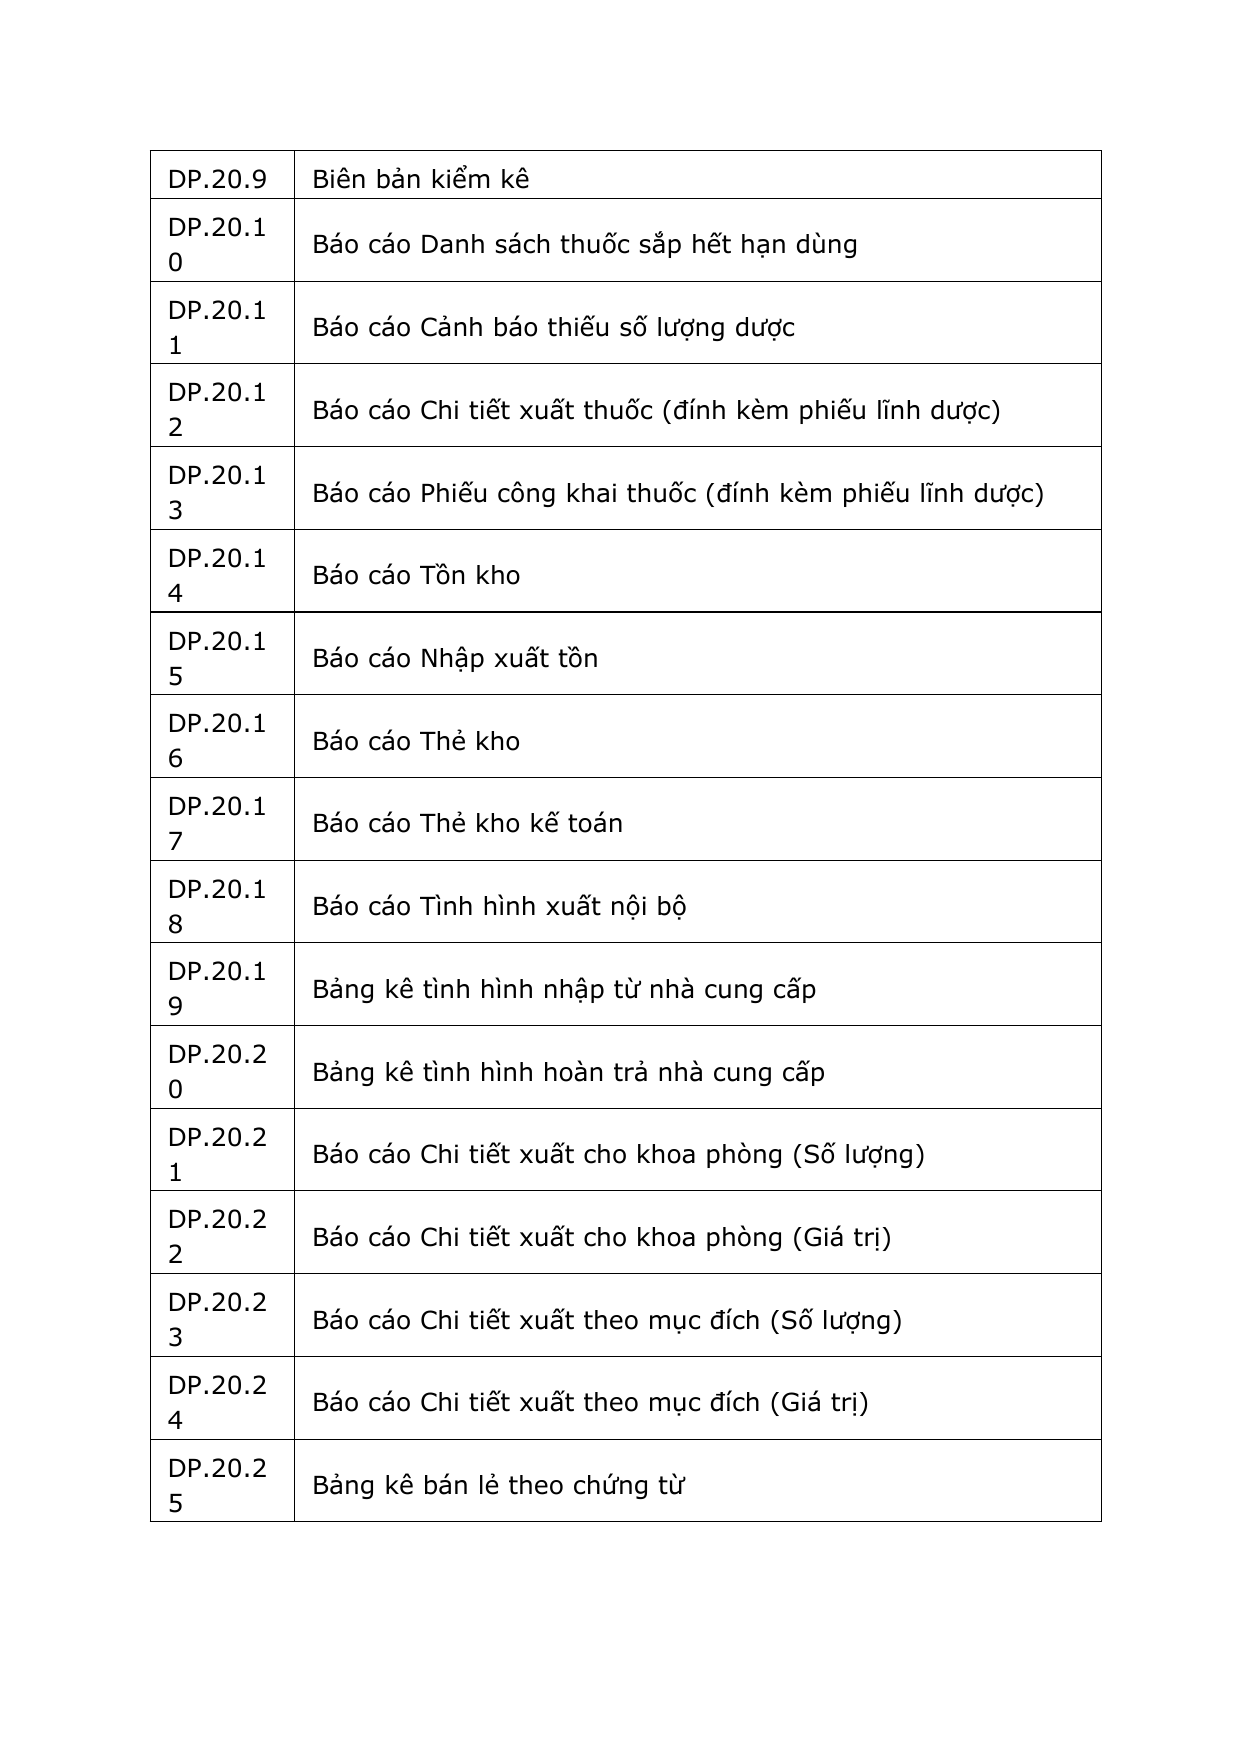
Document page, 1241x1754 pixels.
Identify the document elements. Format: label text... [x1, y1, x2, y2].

table_cell DP.20.23 [151, 1274, 294, 1356]
table_cell Báo cáo Chi tiết xuất theo mục đích (Giá trị) [295, 1357, 1101, 1438]
table_cell DP.20.13 [151, 447, 294, 529]
table_cell Báo cáo Phiếu công khai thuốc (đính kèm phiếu lĩnh dược) [295, 447, 1101, 529]
table_cell DP.20.16 [151, 695, 294, 777]
table_cell Báo cáo Tồn kho [295, 530, 1101, 611]
table_cell DP.20.14 [151, 530, 294, 611]
table_cell DP.20.15 [151, 613, 294, 694]
table_cell Báo cáo Tình hình xuất nội bộ [295, 861, 1101, 942]
table_cell DP.20.9 [151, 151, 294, 198]
table_cell Báo cáo Chi tiết xuất cho khoa phòng (Số lượng) [295, 1109, 1101, 1190]
table_cell Báo cáo Nhập xuất tồn [295, 613, 1101, 694]
table_cell DP.20.10 [151, 199, 294, 281]
table_cell Báo cáo Chi tiết xuất theo mục đích (Số lượng) [295, 1274, 1101, 1356]
table_cell DP.20.11 [151, 282, 294, 363]
table_cell DP.20.25 [151, 1440, 294, 1521]
table_cell DP.20.21 [151, 1109, 294, 1190]
table_cell Báo cáo Chi tiết xuất thuốc (đính kèm phiếu lĩnh dược) [295, 364, 1101, 446]
table_cell DP.20.17 [151, 778, 294, 859]
table_cell DP.20.20 [151, 1026, 294, 1108]
table_cell DP.20.19 [151, 943, 294, 1025]
table_cell Bảng kê tình hình nhập từ nhà cung cấp [295, 943, 1101, 1025]
table_cell Bảng kê tình hình hoàn trả nhà cung cấp [295, 1026, 1101, 1108]
table_cell Báo cáo Chi tiết xuất cho khoa phòng (Giá trị) [295, 1191, 1101, 1273]
table_cell Báo cáo Cảnh báo thiếu số lượng dược [295, 282, 1101, 363]
table_cell Báo cáo Thẻ kho [295, 695, 1101, 777]
table_cell DP.20.22 [151, 1191, 294, 1273]
table_cell Báo cáo Danh sách thuốc sắp hết hạn dùng [295, 199, 1101, 281]
table_cell Báo cáo Thẻ kho kế toán [295, 778, 1101, 859]
table_cell DP.20.24 [151, 1357, 294, 1438]
table_cell DP.20.18 [151, 861, 294, 942]
table_cell Bảng kê bán lẻ theo chứng từ [295, 1440, 1101, 1521]
table_cell DP.20.12 [151, 364, 294, 446]
table_cell Biên bản kiểm kê [295, 151, 1101, 198]
